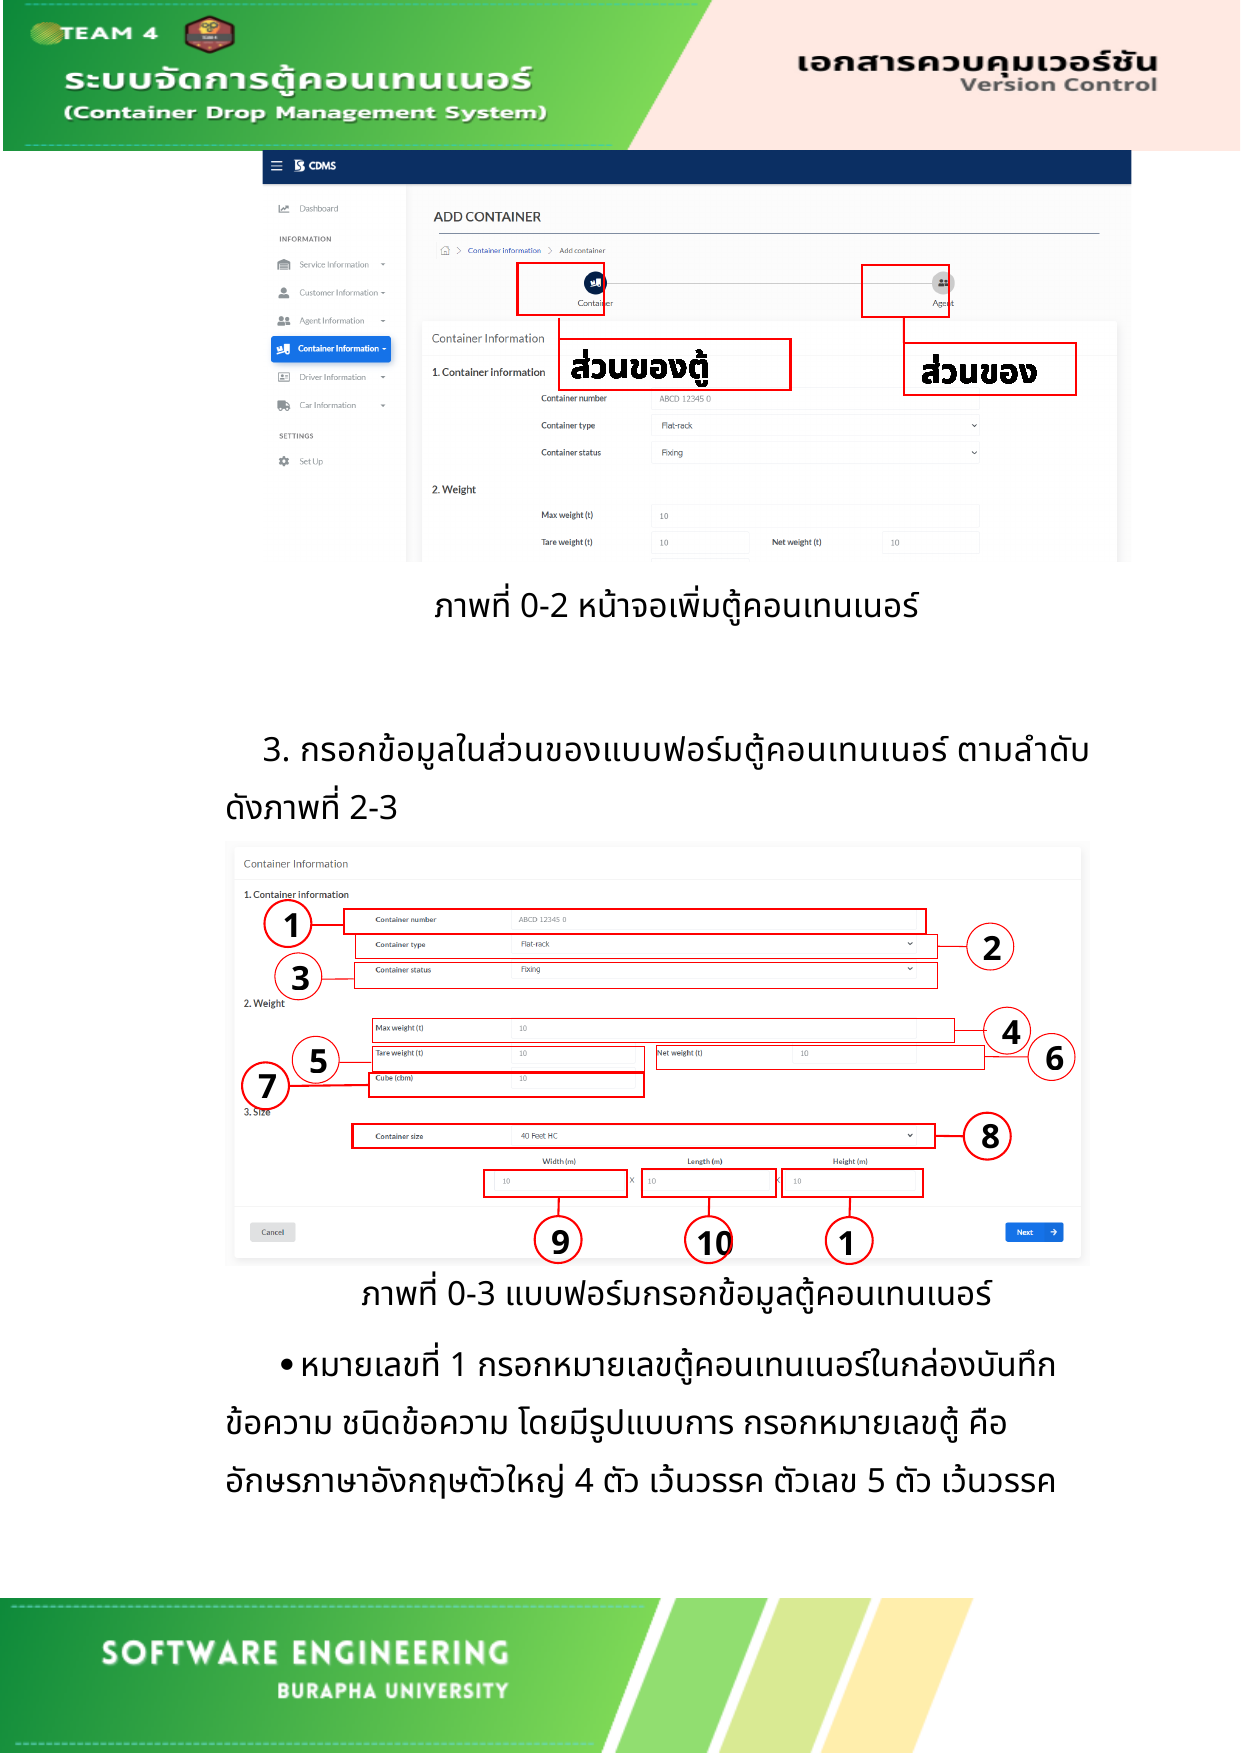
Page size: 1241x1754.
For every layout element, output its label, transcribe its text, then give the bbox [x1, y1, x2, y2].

picture [225, 841, 1091, 1266]
picture [0, 1598, 1238, 1753]
picture [827, 1219, 871, 1262]
text 3. กรอกข้อมูลในส่วนของแบบฟอร์มตู้คอนเทนเนอร์ ตามลำดับดังภาพที่ 2-3 [225, 726, 1090, 834]
picture [783, 1170, 922, 1196]
text ภาพที่ 0-2 หน้าจอเพิ่มตู้คอนเทนเนอร์ [225, 582, 1090, 633]
picture [3, 0, 1241, 562]
text ภาพที่ 0-3 แบบฟอร์มกรอกข้อมูลตู้คอนเทนเนอร์ [225, 1270, 1090, 1320]
